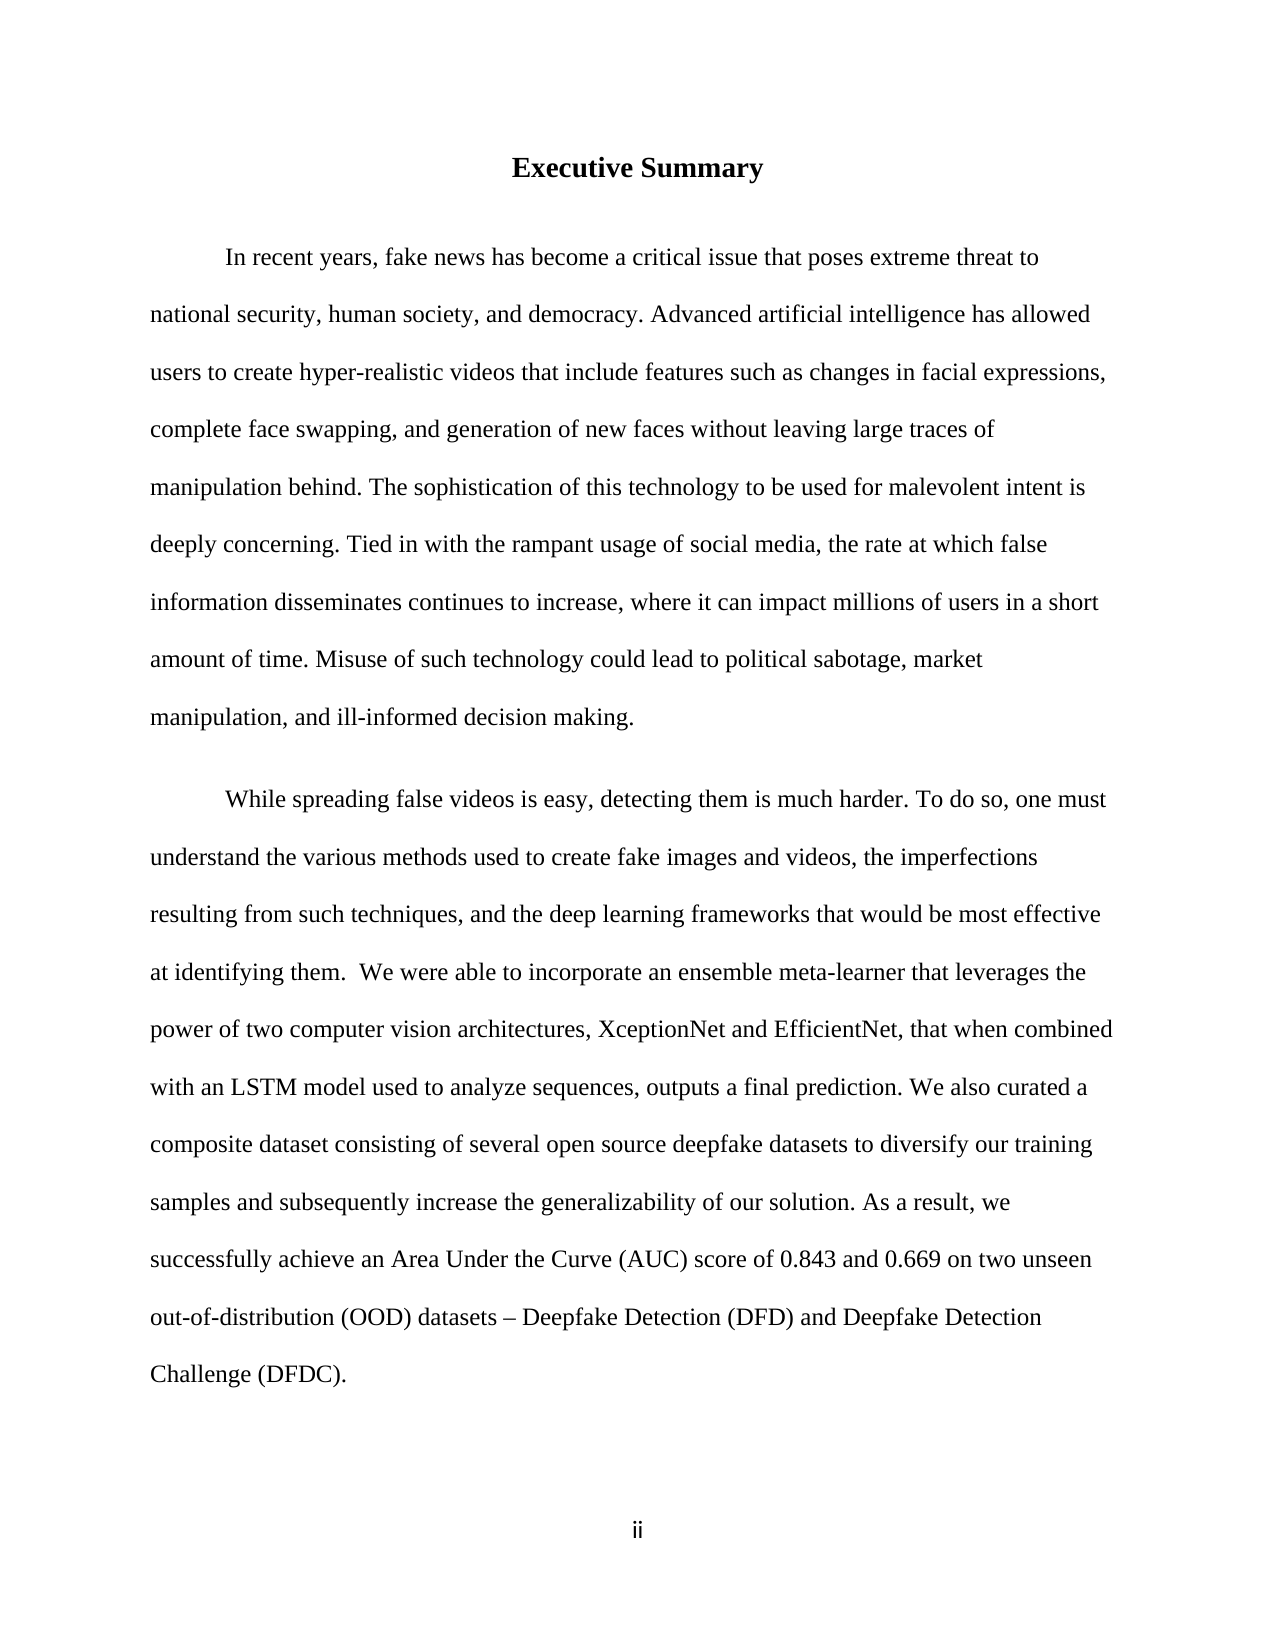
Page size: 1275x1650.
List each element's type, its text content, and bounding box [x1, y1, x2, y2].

subtitle Executive Summary [150, 150, 1125, 183]
text While spreading false videos is easy, detecting them is much harder. To do so, one must understand the various methods used to create fake images and videos, the imperfections resulting from such techniques, and the deep learning frameworks that would be most effective at identifying them. We were able to incorporate an ensemble meta-learner that leverages the power of two computer vision architectures, XceptionNet and EfficientNet, that when combined with an LSTM model used to analyze sequences, outputs a final prediction. We also curated a composite dataset consisting of several open source deepfake datasets to diversify our training samples and subsequently increase the generalizability of our solution. As a result, we successfully achieve an Area Under the Curve (AUC) score of 0.843 and 0.669 on two unseen out-of-distribution (OOD) datasets – Deepfake Detection (DFD) and Deepfake Detection Challenge (DFDC). [150, 784, 1125, 1388]
text In recent years, fake news has become a critical issue that poses extreme threat to national security, human society, and democracy. Advanced artificial intelligence has allowed users to create hyper-realistic videos that include features such as changes in facial expressions, complete face swapping, and generation of new faces without leaving large traces of manipulation behind. The sophistication of this technology to be used for malevolent intent is deeply concerning. Tied in with the rampant usage of social media, the rate at which false information disseminates continues to increase, where it can impact millions of users in a short amount of time. Misuse of such technology could lead to political sabotage, market manipulation, and ill-informed decision making. [150, 242, 1125, 731]
